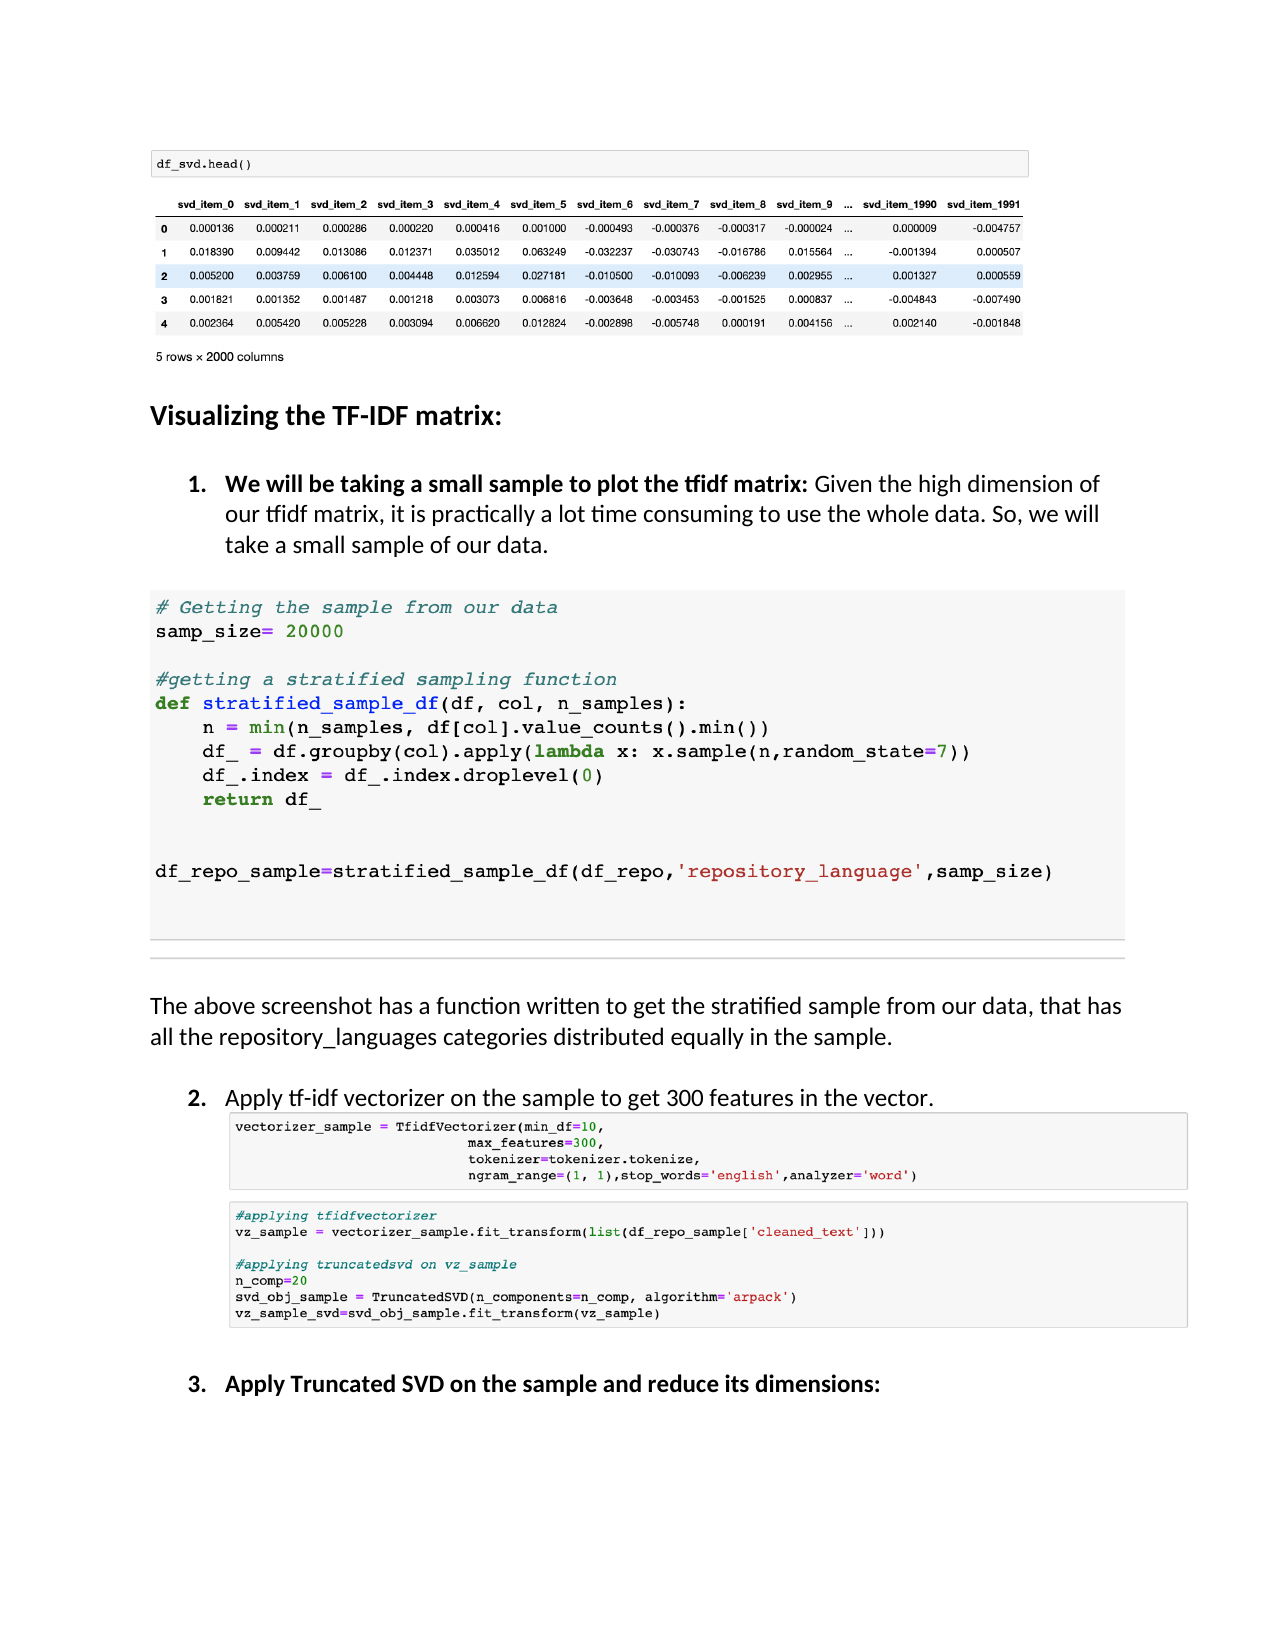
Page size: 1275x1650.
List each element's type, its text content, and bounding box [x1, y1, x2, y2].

list Apply Truncated SVD on the sample and reduce its dimensions: [187, 1368, 1125, 1399]
picture [150, 150, 1035, 366]
text The above screenshot has a function written to get the stratified sample from our data, that has all the repository_languages categories distributed equally in the sample. [150, 990, 1125, 1051]
list Apply tf-idf vectorizer on the sample to get 300 features in the vector. [187, 1082, 1125, 1112]
text Visualizing the TF-IDF matrix: [150, 397, 1125, 432]
picture [150, 590, 1125, 960]
list We will be taking a small sample to plot the tfidf matrix: Given the high dimension of our tfidf matrix, it is practically a lot time consuming to use the whole data. So, we will take a small sample of our data. [187, 468, 1125, 559]
picture [225, 1112, 1200, 1338]
